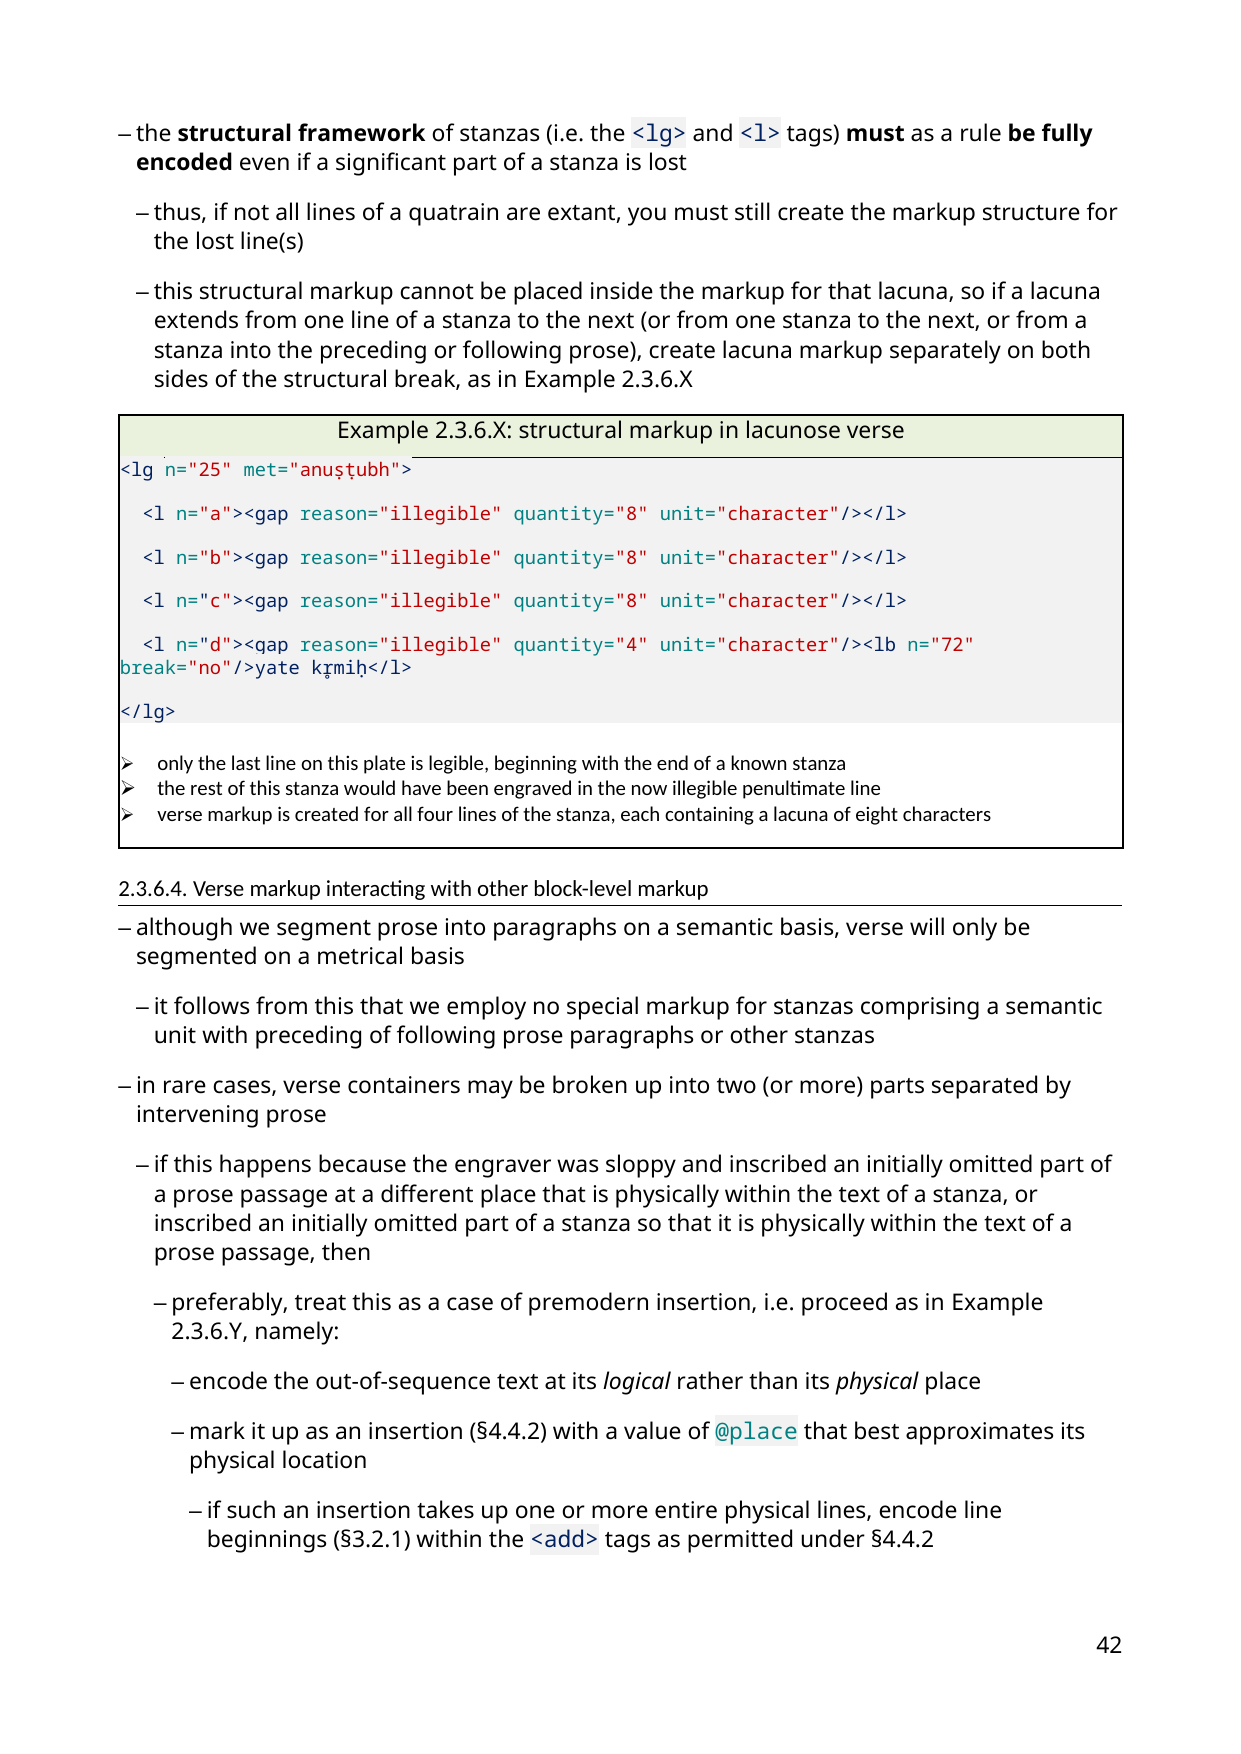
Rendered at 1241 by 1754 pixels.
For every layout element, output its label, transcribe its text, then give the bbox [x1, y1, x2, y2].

list this structural markup cannot be placed inside the markup for that lacuna, so if a lacuna extends from one line of a stanza to the next (or from one stanza to the next, or from a stanza into the preceding or following prose), create lacuna markup separately on both sides of the structural break, as in Example 2.3.6.C [136, 276, 1122, 393]
list encode the out-of-sequence text at its logical rather than its physical place [171, 1366, 1122, 1395]
list in rare cases, verse containers may be broken up into two (or more) parts separated by intervening prose [118, 1070, 1122, 1129]
list it follows from this that we employ no special markup for stanzas comprising a semantic unit with preceding of following prose paragraphs or other stanzas [136, 991, 1122, 1049]
list the structural framework of stanzas (i.e. the <lg> and <l> tags) must as a rule be fully encoded even if a significant part of a stanza is lost [118, 118, 1122, 176]
list preferably, treat this as a case of premodern insertion, i.e. proceed as in Example 2.3.6.D, namely: [153, 1287, 1122, 1345]
subtitle Verse markup interacting with other block-level markup [118, 873, 1122, 905]
list thus, if not all lines of a quatrain are extant, you must still create the markup structure for the lost line(s) [136, 197, 1122, 256]
list if this happens because the engraver was sloppy and inscribed an initially omitted part of a prose passage at a different place that is physically within the text of a stanza, or inscribed an initially omitted part of a stanza so that it is physically within the text of a prose passage, then [136, 1149, 1122, 1266]
list if such an insertion takes up one or more entire physical lines, encode line beginnings (§3.2.1) within the <add> tags as permitted under §4.4.2 [189, 1495, 1122, 1554]
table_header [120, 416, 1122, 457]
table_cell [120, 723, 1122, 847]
list mark it up as an insertion (§4.4.2) with a value of @place that best approximates its physical location [171, 1416, 1122, 1474]
list although we segment prose into paragraphs on a semantic basis, verse will only be segmented on a metrical basis [118, 912, 1122, 970]
